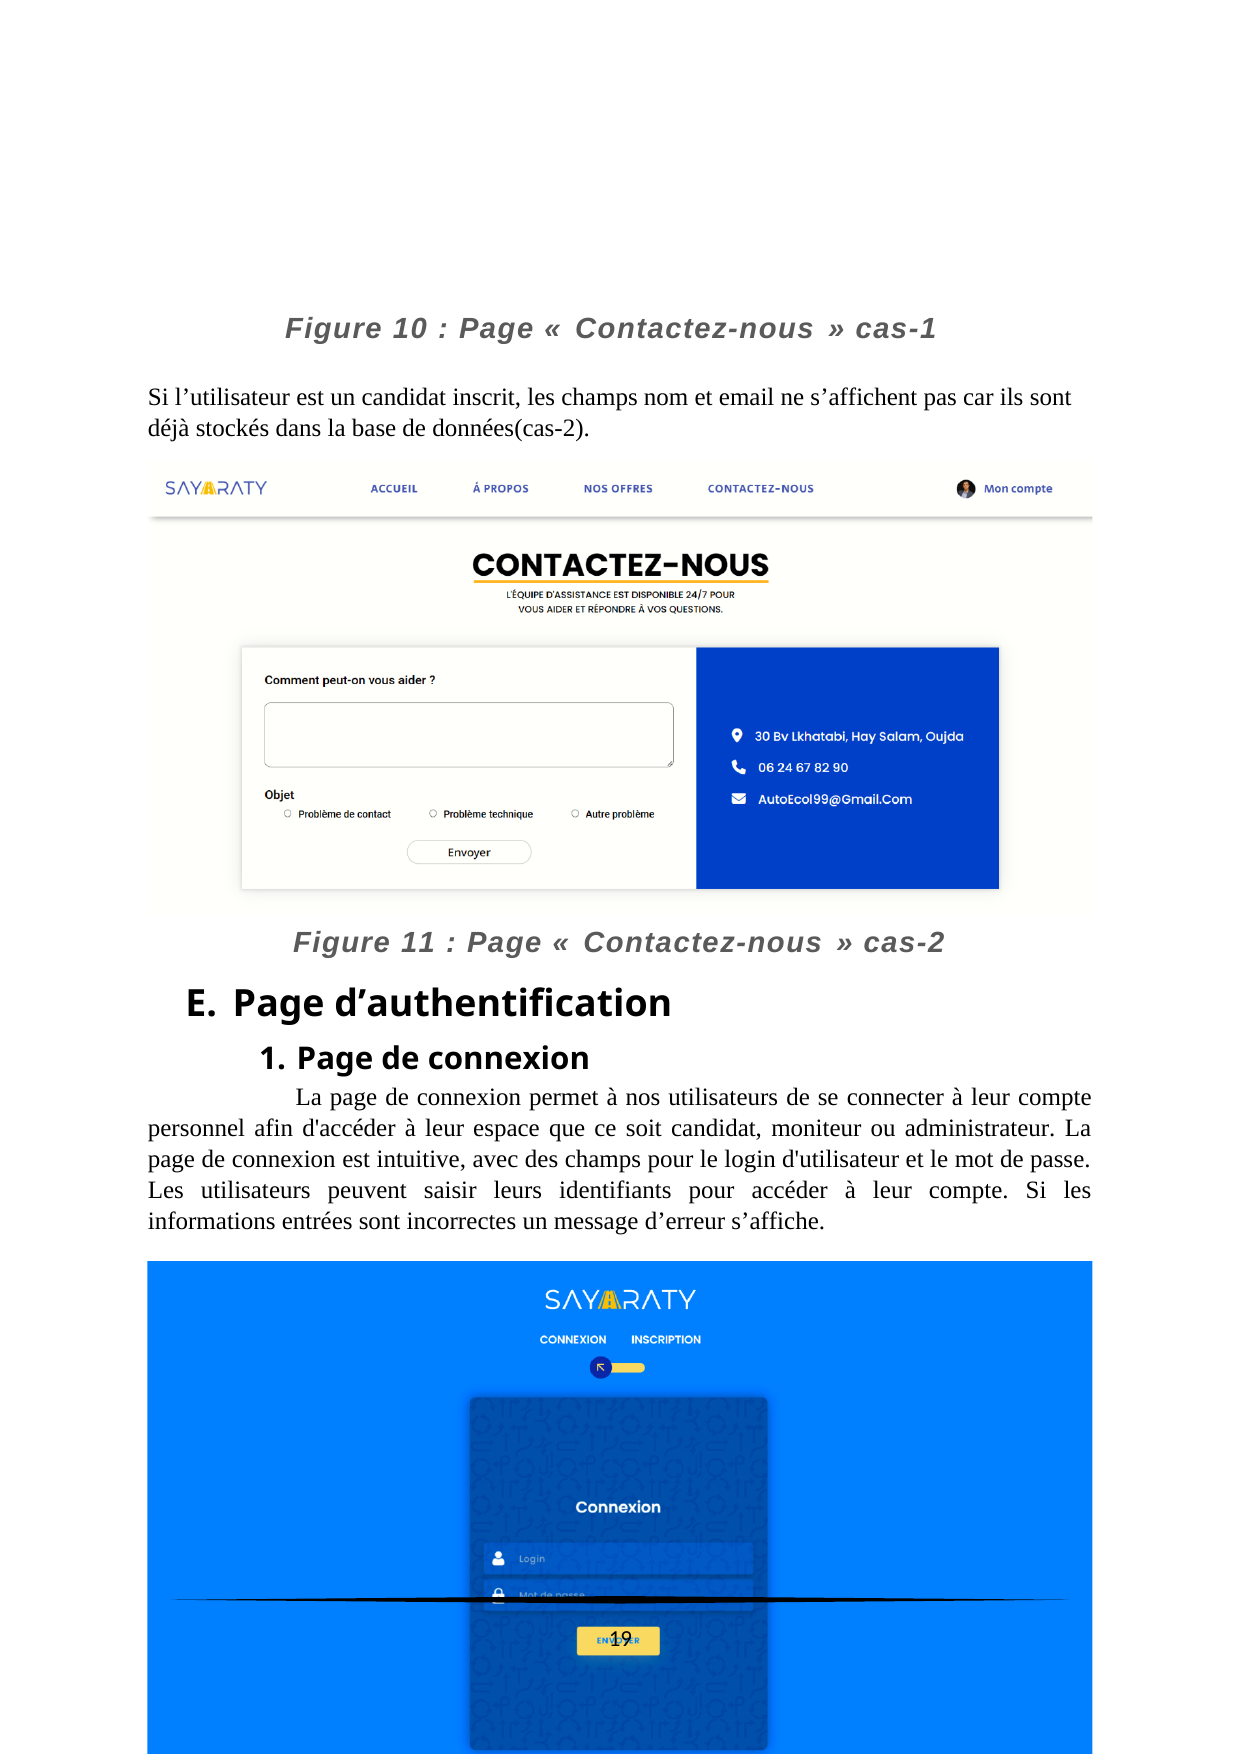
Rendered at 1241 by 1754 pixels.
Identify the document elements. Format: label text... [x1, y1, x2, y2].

picture [147, 1261, 1093, 1754]
picture [147, 460, 1093, 916]
subtitle Page d’authentification [185, 976, 1093, 1027]
text La page de connexion permet à nos utilisateurs de se connecter à leur compte personnel afin d'accéder à leur espace que ce soit candidat, moniteur ou administrateur. La page de connexion est intuitive, avec des champs pour le login d'utilisateur et le mot de passe. Les utilisateurs peuvent saisir leurs identifiants pour accéder à leur compte. Si les informations entrées sont incorrectes un message d’erreur s’affiche. [148, 1082, 1093, 1234]
subtitle Page de connexion [259, 1036, 1093, 1078]
text Si l’utilisateur est un candidat inscrit, les champs nom et email ne s’affichent pas car ils sont déjà stockés dans la base de données(cas-2). [148, 382, 1093, 442]
